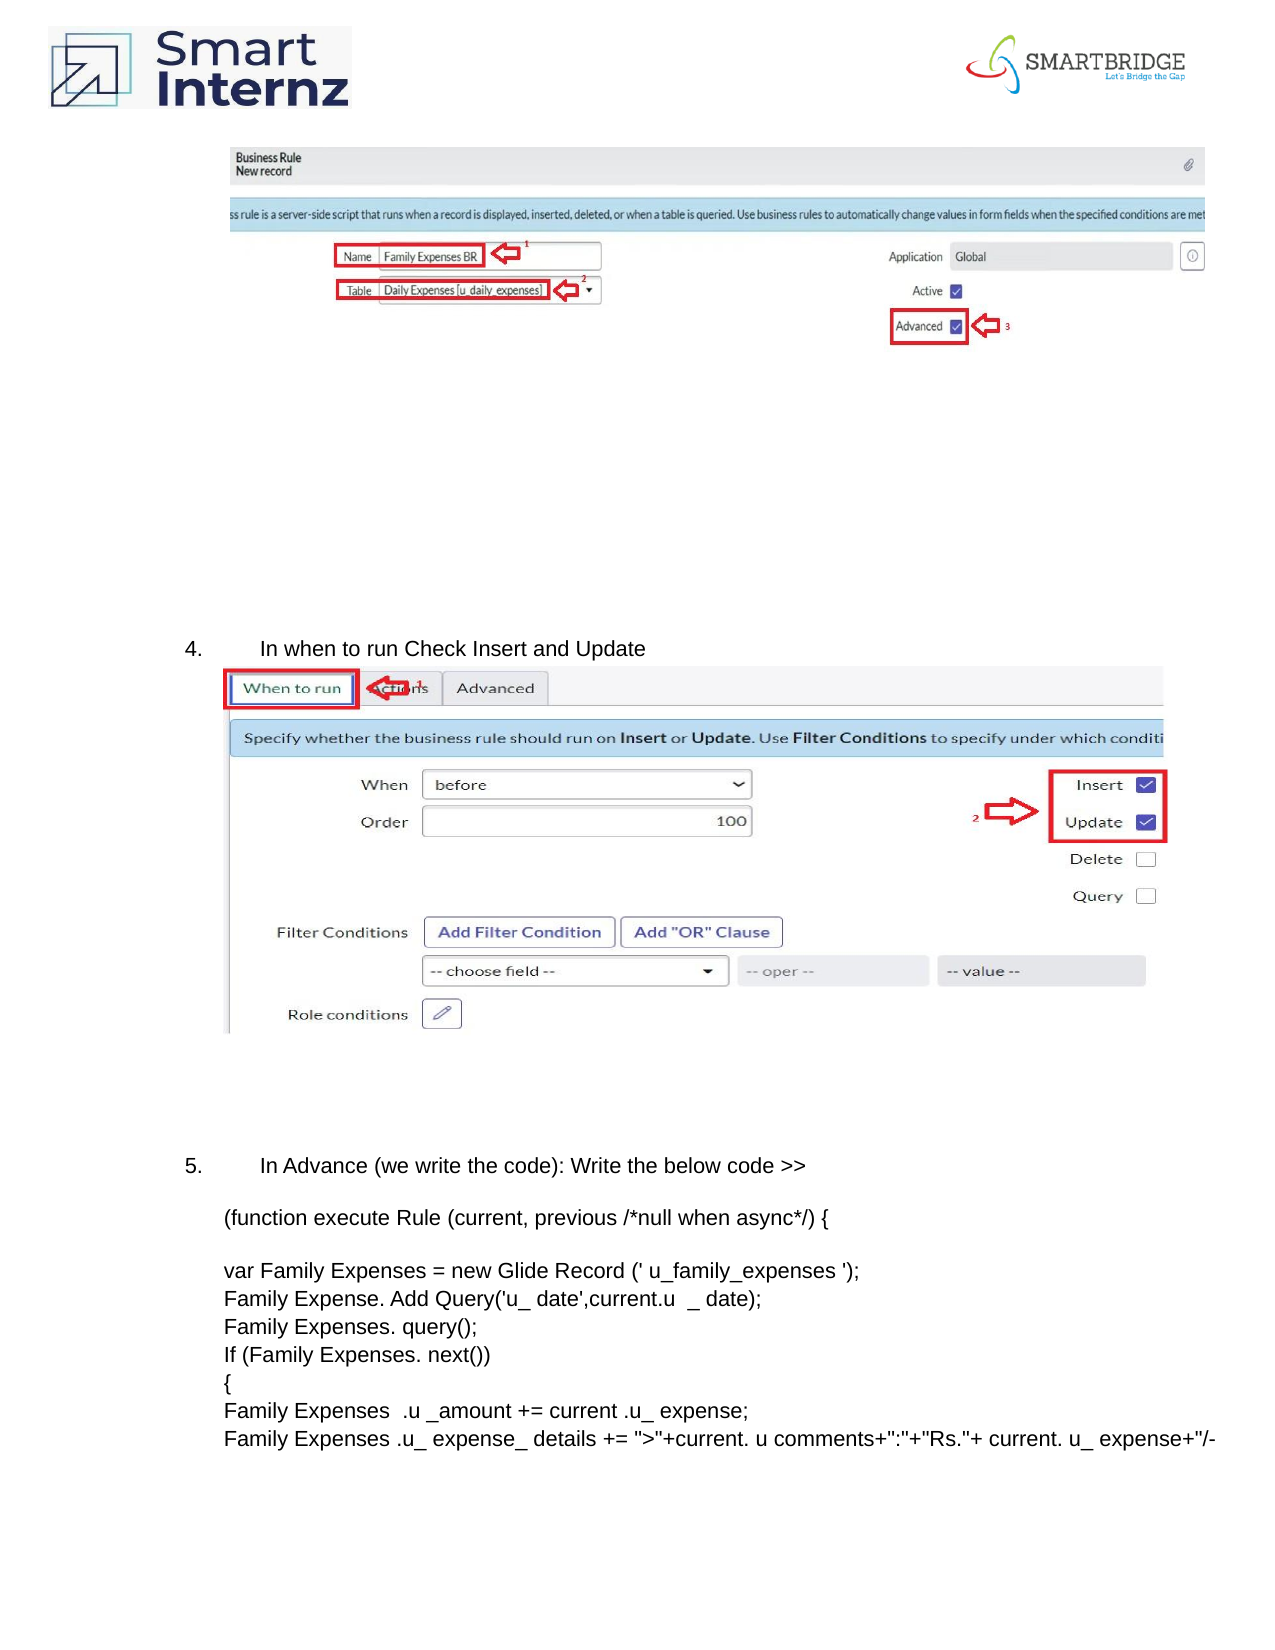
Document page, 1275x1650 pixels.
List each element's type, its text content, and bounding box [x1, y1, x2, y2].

text Family Expenses .u _amount += current .u_ expense; [223, 1398, 1240, 1423]
text (function execute Rule (current, previous /*null when async*/) { [223, 1205, 1240, 1231]
text { [223, 1370, 1240, 1395]
picture [48, 26, 352, 109]
text Family Expenses .u_ expense_ details += ">"+current. u comments+":"+"Rs."+ current. u_ expense+"/- [223, 1426, 1240, 1452]
picture [965, 34, 1185, 94]
list In when to run Check Insert and Update [184, 636, 1240, 661]
text If (Family Expenses. next()) [223, 1342, 1240, 1367]
text Family Expense. Add Query('u_ date',current.u _ date); [223, 1286, 1240, 1311]
picture [222, 665, 1275, 1148]
picture [230, 147, 1205, 634]
text var Family Expenses = new Glide Record (' u_family_expenses '); [223, 1258, 1240, 1283]
text Family Expenses. query(); [223, 1314, 1240, 1339]
